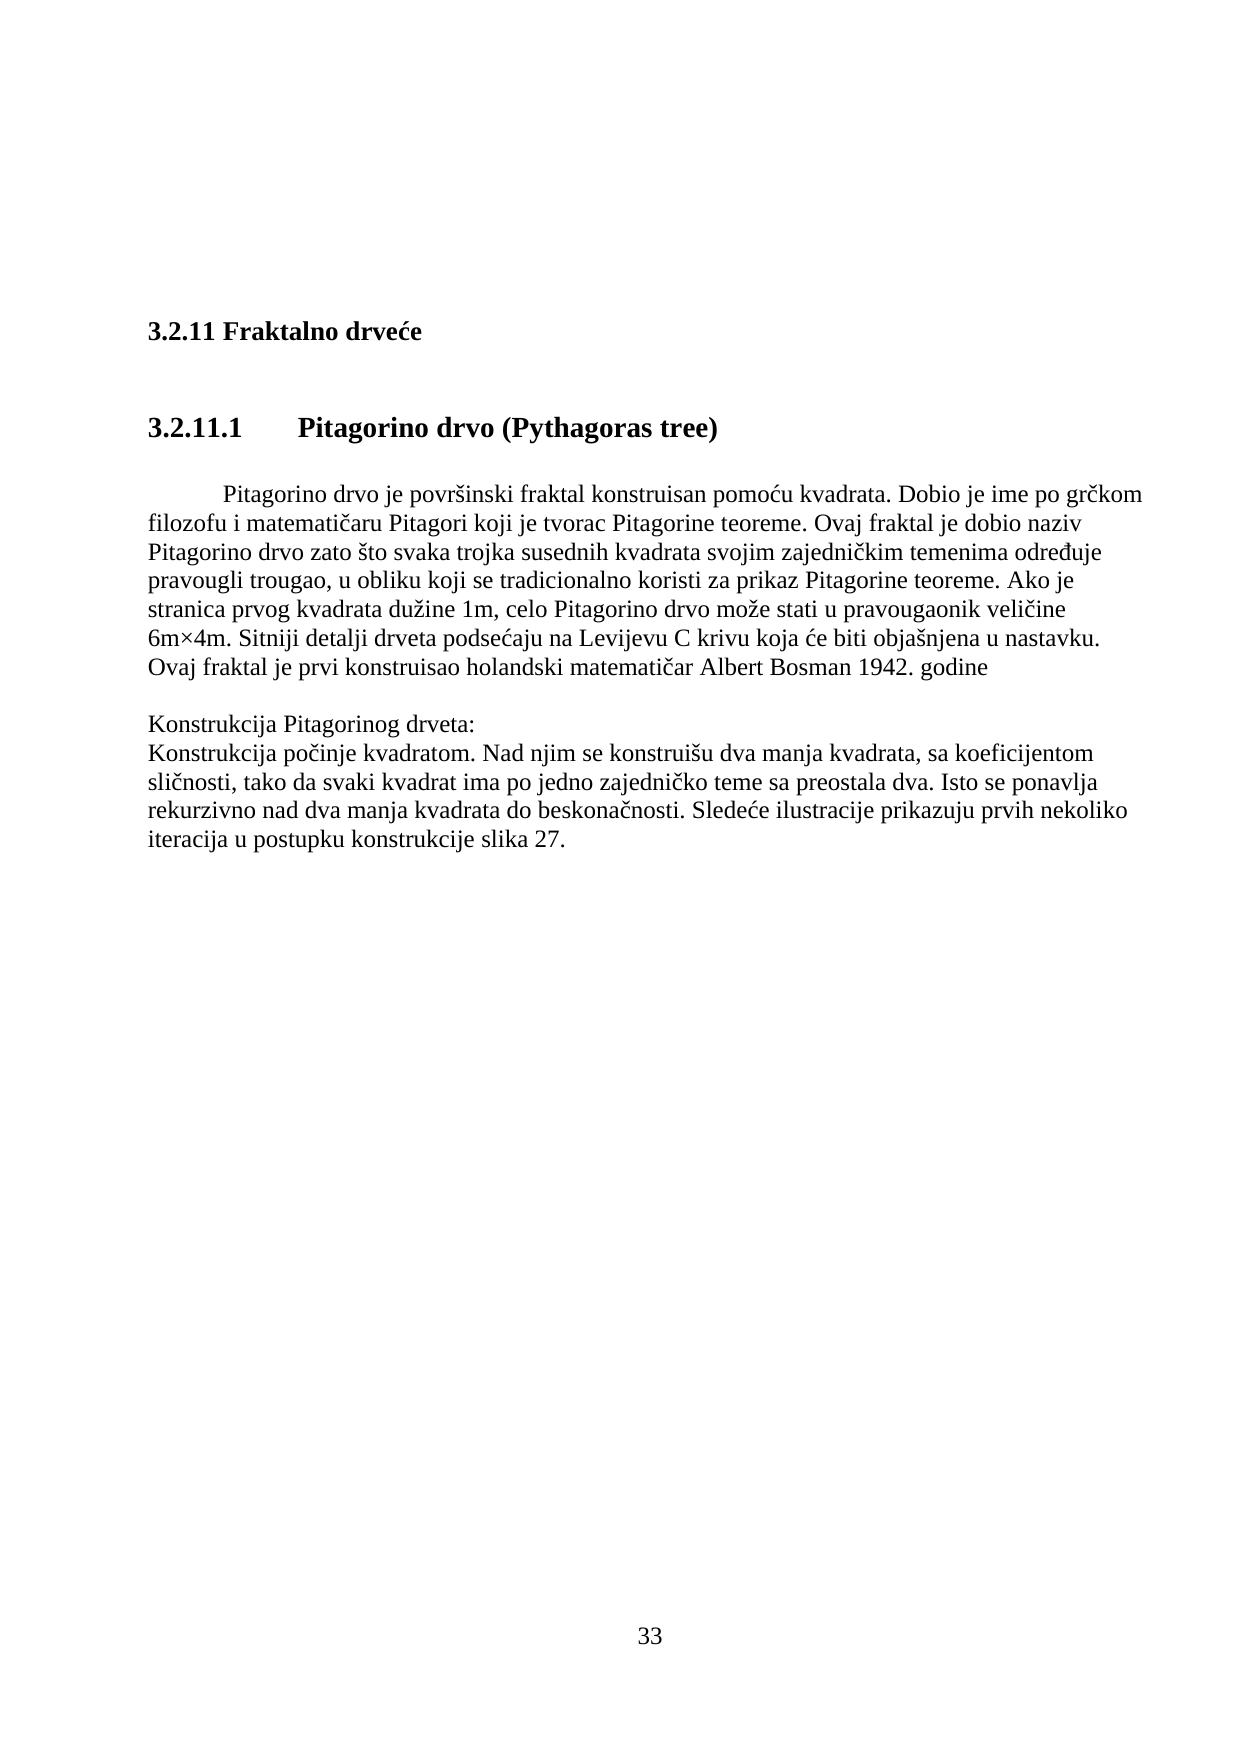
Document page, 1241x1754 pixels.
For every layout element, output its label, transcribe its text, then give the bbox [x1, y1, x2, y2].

subtitle Pitagorino drvo (Pythagoras tree) [148, 411, 1152, 444]
text Konstrukcija Pitagorinog drveta: [148, 709, 1152, 738]
text Konstrukcija počinje kvadratom. Nad njim se konstruišu dva manja kvadrata, sa koeficijentom sličnosti, tako da svaki kvadrat ima po jedno zajedničko teme sa preostala dva. Isto se ponavlja rekurzivno nad dva manja kvadrata do beskonačnosti. Sledeće ilustracije prikazuju prvih nekoliko iteracija u postupku konstrukcije slika 27. [148, 738, 1152, 853]
text Pitagorino drvo je površinski fraktal konstruisan pomoću kvadrata. Dobio je ime po grčkom filozofu i matematičaru Pitagori koji je tvorac Pitagorine teoreme. Ovaj fraktal je dobio naziv Pitagorino drvo zato što svaka trojka susednih kvadrata svojim zajedničkim temenima određuje pravougli trougao, u obliku koji se tradicionalno koristi za prikaz Pitagorine teoreme. Ako je stranica prvog kvadrata dužine 1m, celo Pitagorino drvo može stati u pravougaonik veličine 6m×4m. Sitniji detalji drveta podsećaju na Levijevu C krivu koja će biti objašnjena u nastavku. Ovaj fraktal je prvi konstruisao holandski matematičar Albert Bosman 1942. godine [148, 479, 1152, 680]
subtitle Fraktalno drveće [148, 315, 1152, 346]
